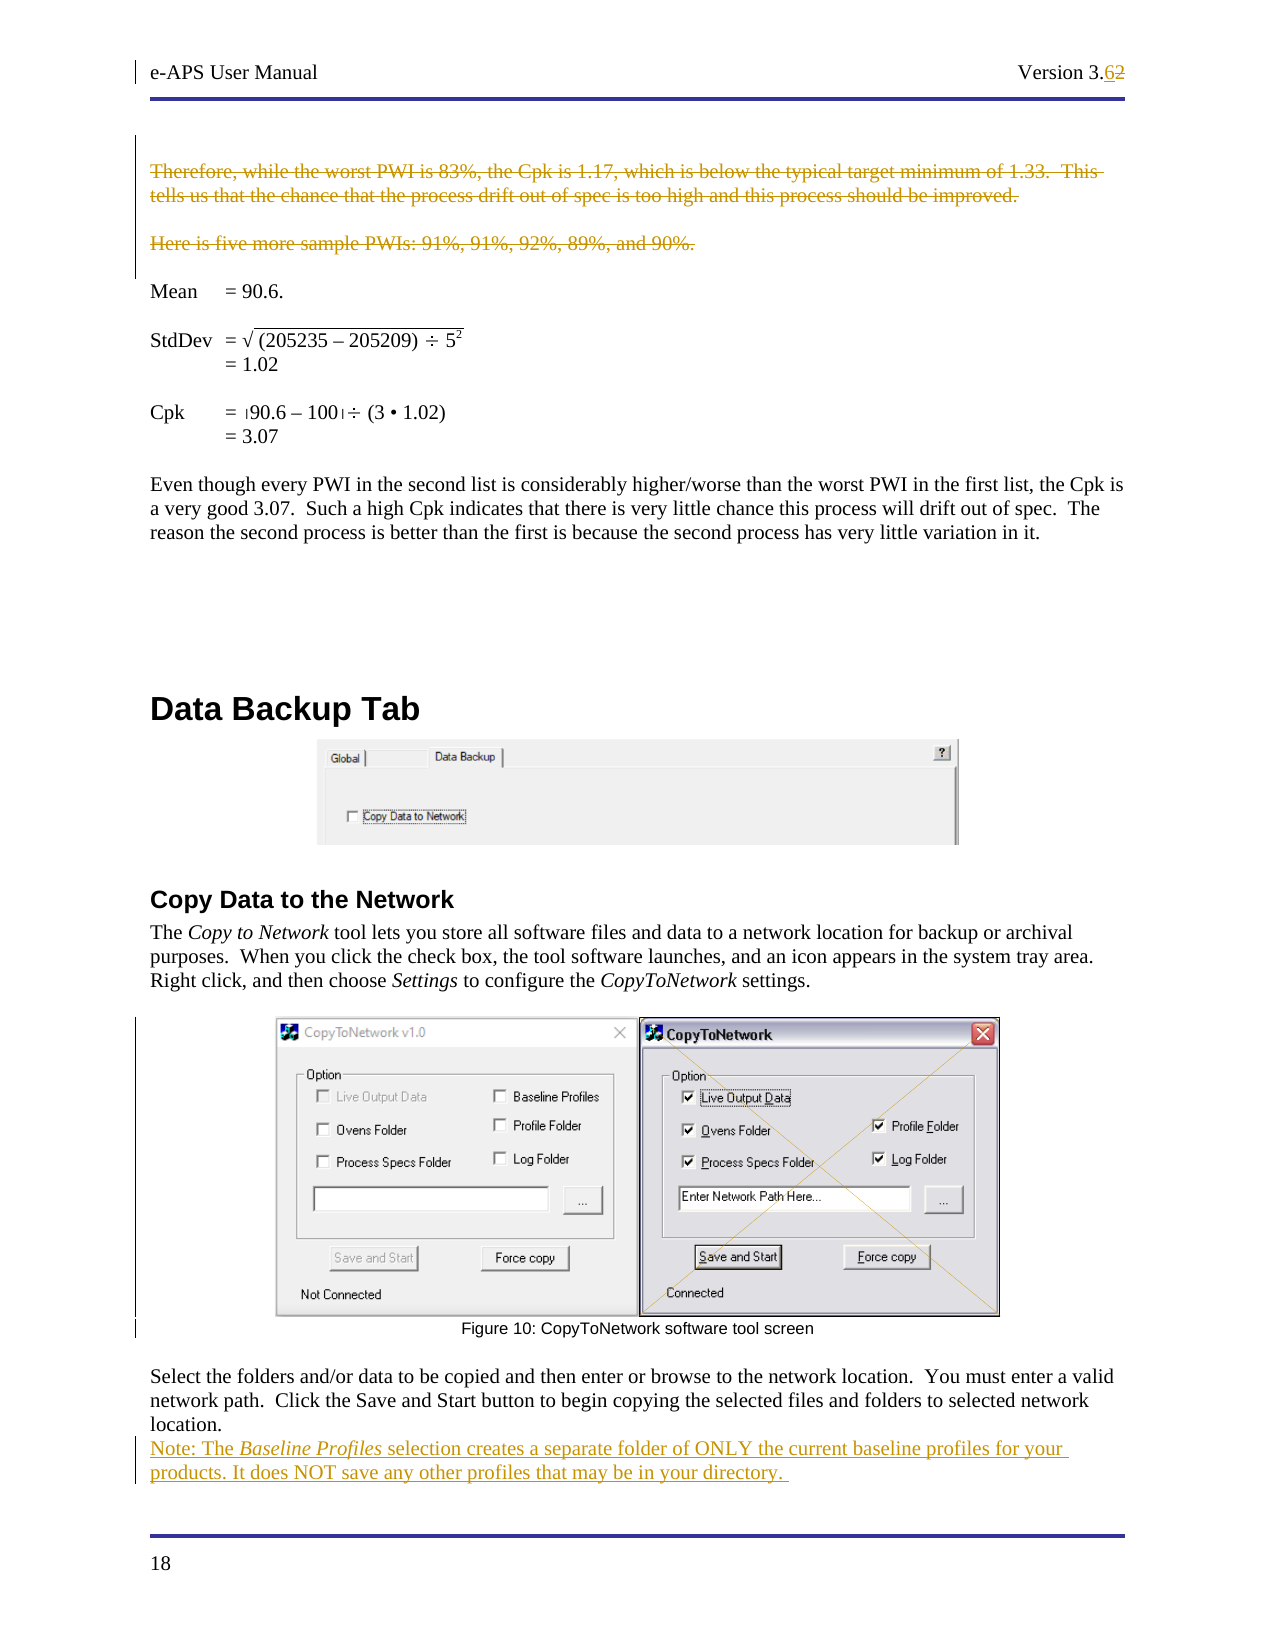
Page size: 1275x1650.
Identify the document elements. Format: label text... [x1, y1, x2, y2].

picture [316, 739, 959, 845]
text = 3.07 [150, 424, 1125, 448]
text Even though every PWI in the second list is considerably higher/worse than the worst PWI in the first list, the Cpk is a very good 3.07. Such a high Cpk indicates that there is very little chance this process will drift out of spec. The reason the second process is better than the first is because the second process has very little variation in it. [150, 472, 1125, 544]
picture [821, 1020, 999, 1313]
picture [640, 1168, 999, 1316]
subtitle Copy Data to the Network [150, 885, 1125, 914]
picture [642, 1018, 998, 1165]
text StdDev = √ (205235 – 205209) 52 [150, 327, 1125, 352]
text Cpk = 90.6 – 100 (3 • 1.02) [150, 400, 1125, 424]
text Select the folders and/or data to be copied and then enter or browse to the network location. You must enter a valid network path. Click the Save and Start button to begin copying the selected files and folders to selected network location. [150, 1364, 1125, 1436]
picture [274, 1016, 640, 1317]
text Mean = 90.6. [150, 279, 1125, 303]
text = 1.02 [150, 352, 1125, 376]
subtitle Data Backup Tab [150, 689, 1125, 727]
picture [640, 1020, 818, 1313]
text The Copy to Network tool lets you store all software files and data to a network location for backup or archival purposes. When you click the check box, the tool software launches, and an icon appears in the system tray area. Right click, and then choose Settings to configure the CopyToNetwork settings. [150, 920, 1125, 992]
